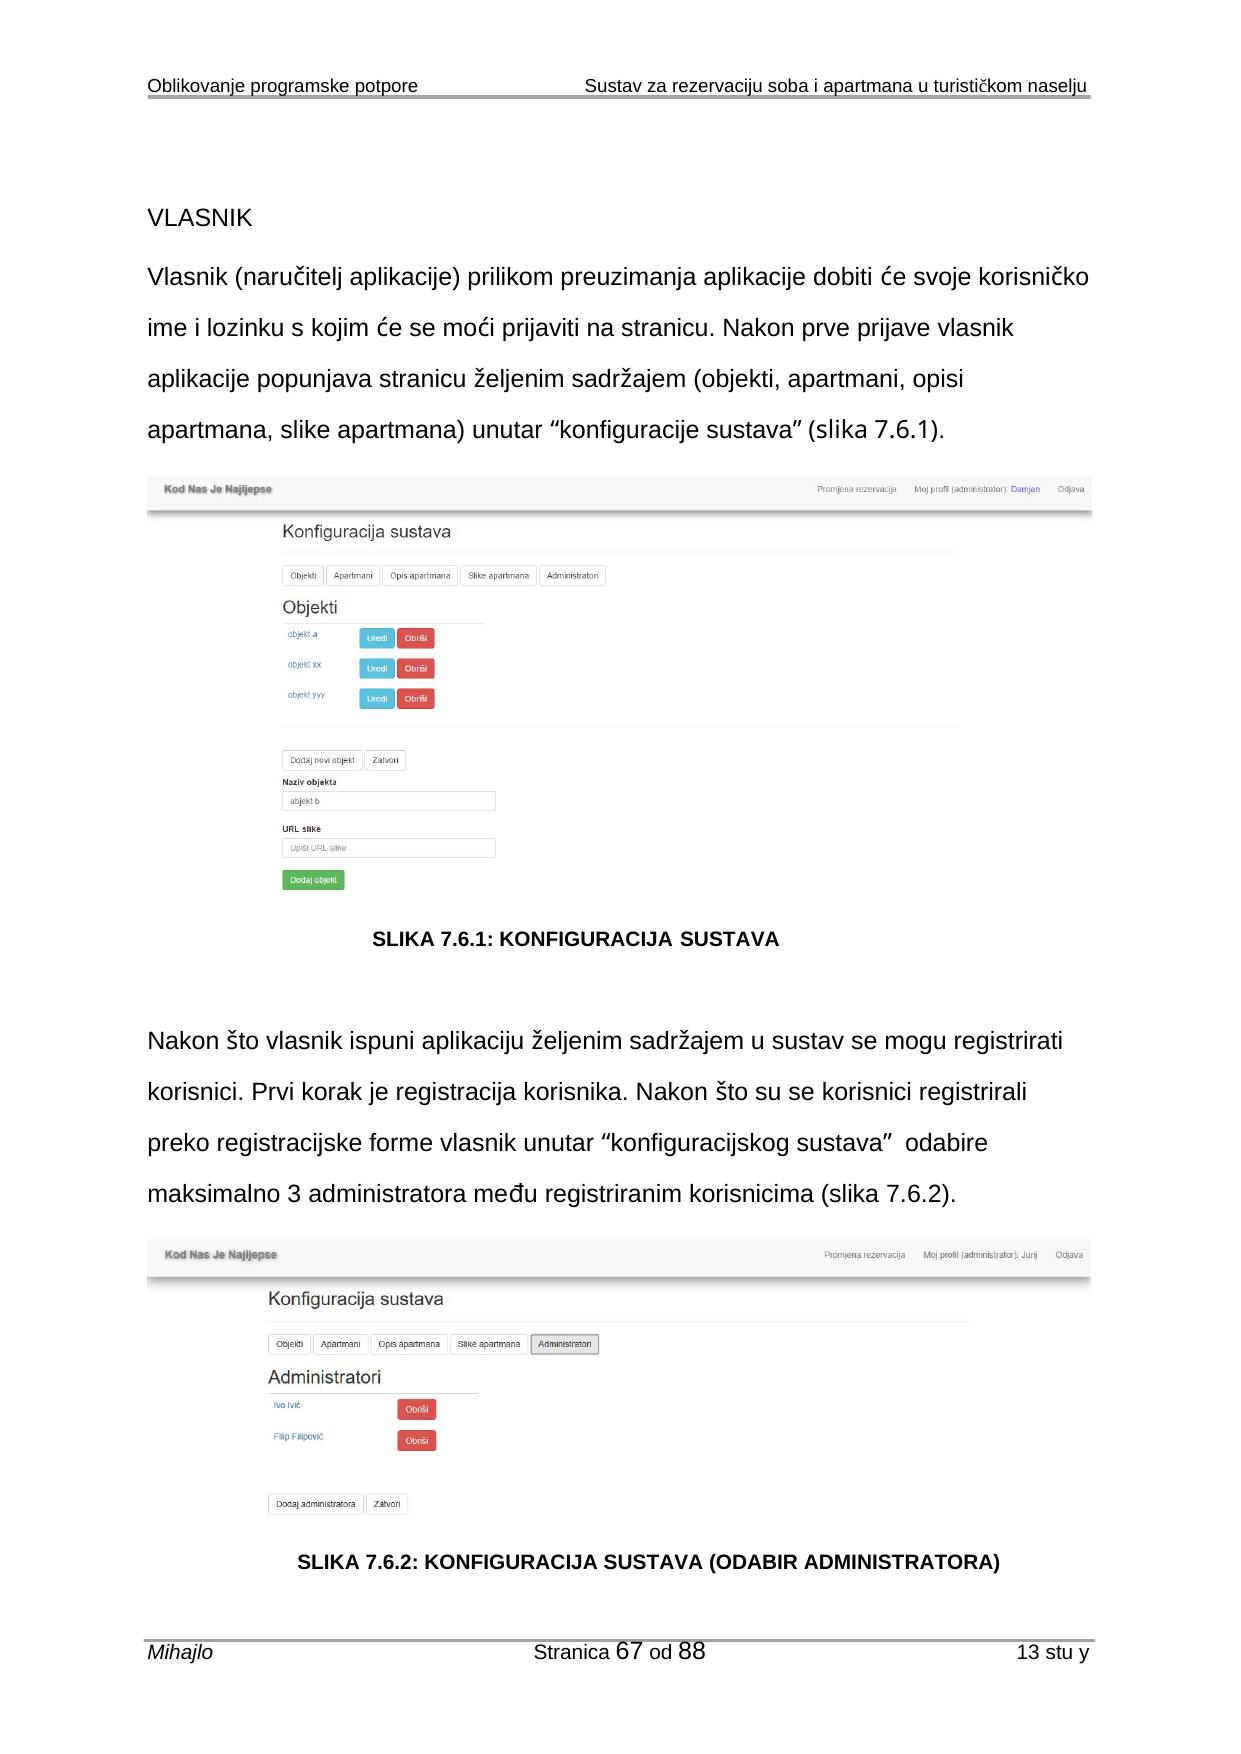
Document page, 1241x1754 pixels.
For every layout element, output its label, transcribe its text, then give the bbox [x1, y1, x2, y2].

picture [147, 95, 1092, 99]
text Nakon što vlasnik ispuni aplikaciju željenim sadržajem u sustav se mogu registrirati korisnici. Prvi korak je registracija korisnika. Nakon što su se korisnici registrirali preko registracijske forme vlasnik unutar “konfiguracijskog sustava” odabire maksimalno 3 administratora među registriranim korisnicima (slika 7.6.2). [147, 977, 1093, 1210]
picture [147, 1239, 1092, 1523]
text Slika 7.6.2: Konfiguracija sustava (odabir administratora) [297, 1549, 1093, 1573]
picture [147, 475, 1093, 900]
text Vlasnik (naručitelj aplikacije) prilikom preuzimanja aplikacije dobiti će svoje korisničko ime i lozinku s kojim će se moći prijaviti na stranicu. Nakon prve prijave vlasnik aplikacije popunjava stranicu željenim sadržajem (objekti, apartmani, opisi apartmana, slike apartmana) unutar “konfiguracije sustava” (slika 7.6.1). [147, 258, 1093, 445]
text Slika 7.6.1: Konfiguracija sustava [297, 926, 1093, 950]
text VLASNIK [147, 203, 1093, 231]
